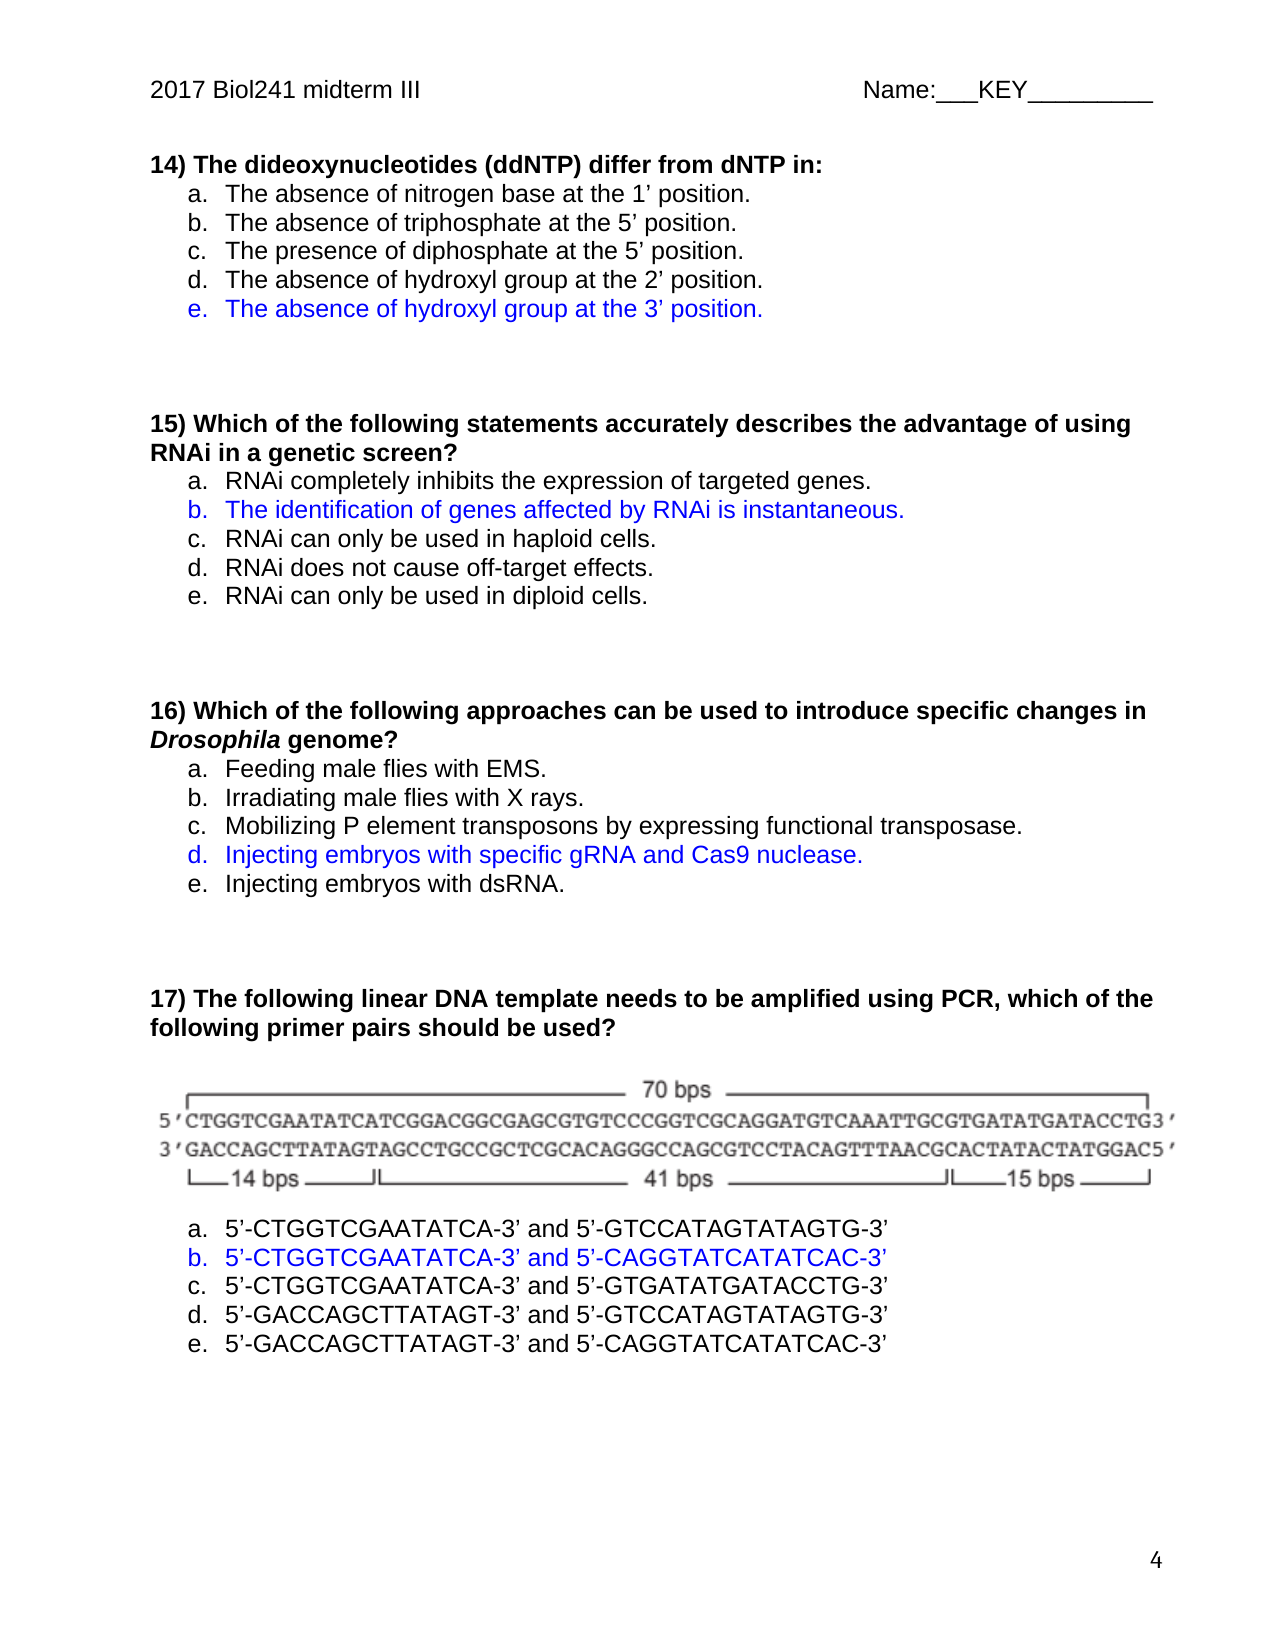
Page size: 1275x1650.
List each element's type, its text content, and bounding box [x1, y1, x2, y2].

list 5’-CTGGTCGAATATCA-3’ and 5’-CAGGTATCATATCAC-3’ [187, 1242, 1162, 1271]
list Feeding male flies with EMS. [187, 754, 1162, 782]
list The absence of hydroxyl group at the 2’ position. [187, 265, 1162, 294]
text 16) Which of the following approaches can be used to introduce specific changes in Drosophila genome? [150, 696, 1162, 754]
list The absence of triphosphate at the 5’ position. [187, 207, 1162, 236]
list 5’-CTGGTCGAATATCA-3’ and 5’-GTCCATAGTATAGTG-3’ [187, 1214, 1162, 1242]
text 14) The dideoxynucleotides (ddNTP) differ from dNTP in: [150, 150, 1162, 179]
list RNAi does not cause off-target effects. [187, 552, 1162, 581]
list Irradiating male flies with X rays. [187, 782, 1162, 811]
list The absence of nitrogen base at the 1’ position. [187, 179, 1162, 207]
list The presence of diphosphate at the 5’ position. [187, 236, 1162, 265]
list 5’-GACCAGCTTATAGT-3’ and 5’-CAGGTATCATATCAC-3’ [187, 1329, 1162, 1357]
list The absence of hydroxyl group at the 3’ position. [187, 294, 1162, 322]
list RNAi completely inhibits the expression of targeted genes. [187, 466, 1162, 495]
list 5’-GACCAGCTTATAGT-3’ and 5’-GTCCATAGTATAGTG-3’ [187, 1300, 1162, 1329]
list Injecting embryos with dsRNA. [187, 869, 1162, 897]
list RNAi can only be used in haploid cells. [187, 524, 1162, 552]
list Injecting embryos with specific gRNA and Cas9 nuclease. [187, 840, 1162, 869]
list 5’-CTGGTCGAATATCA-3’ and 5’-GTGATATGATACCTG-3’ [187, 1271, 1162, 1300]
list RNAi can only be used in diploid cells. [187, 581, 1162, 610]
text 15) Which of the following statements accurately describes the advantage of using RNAi in a genetic screen? [150, 409, 1162, 466]
list Mobilizing P element transposons by expressing functional transposase. [187, 811, 1162, 840]
list The identification of genes affected by RNAi is instantaneous. [187, 495, 1162, 524]
text 17) The following linear DNA template needs to be amplified using PCR, which of the following primer pairs should be used? [150, 984, 1162, 1041]
